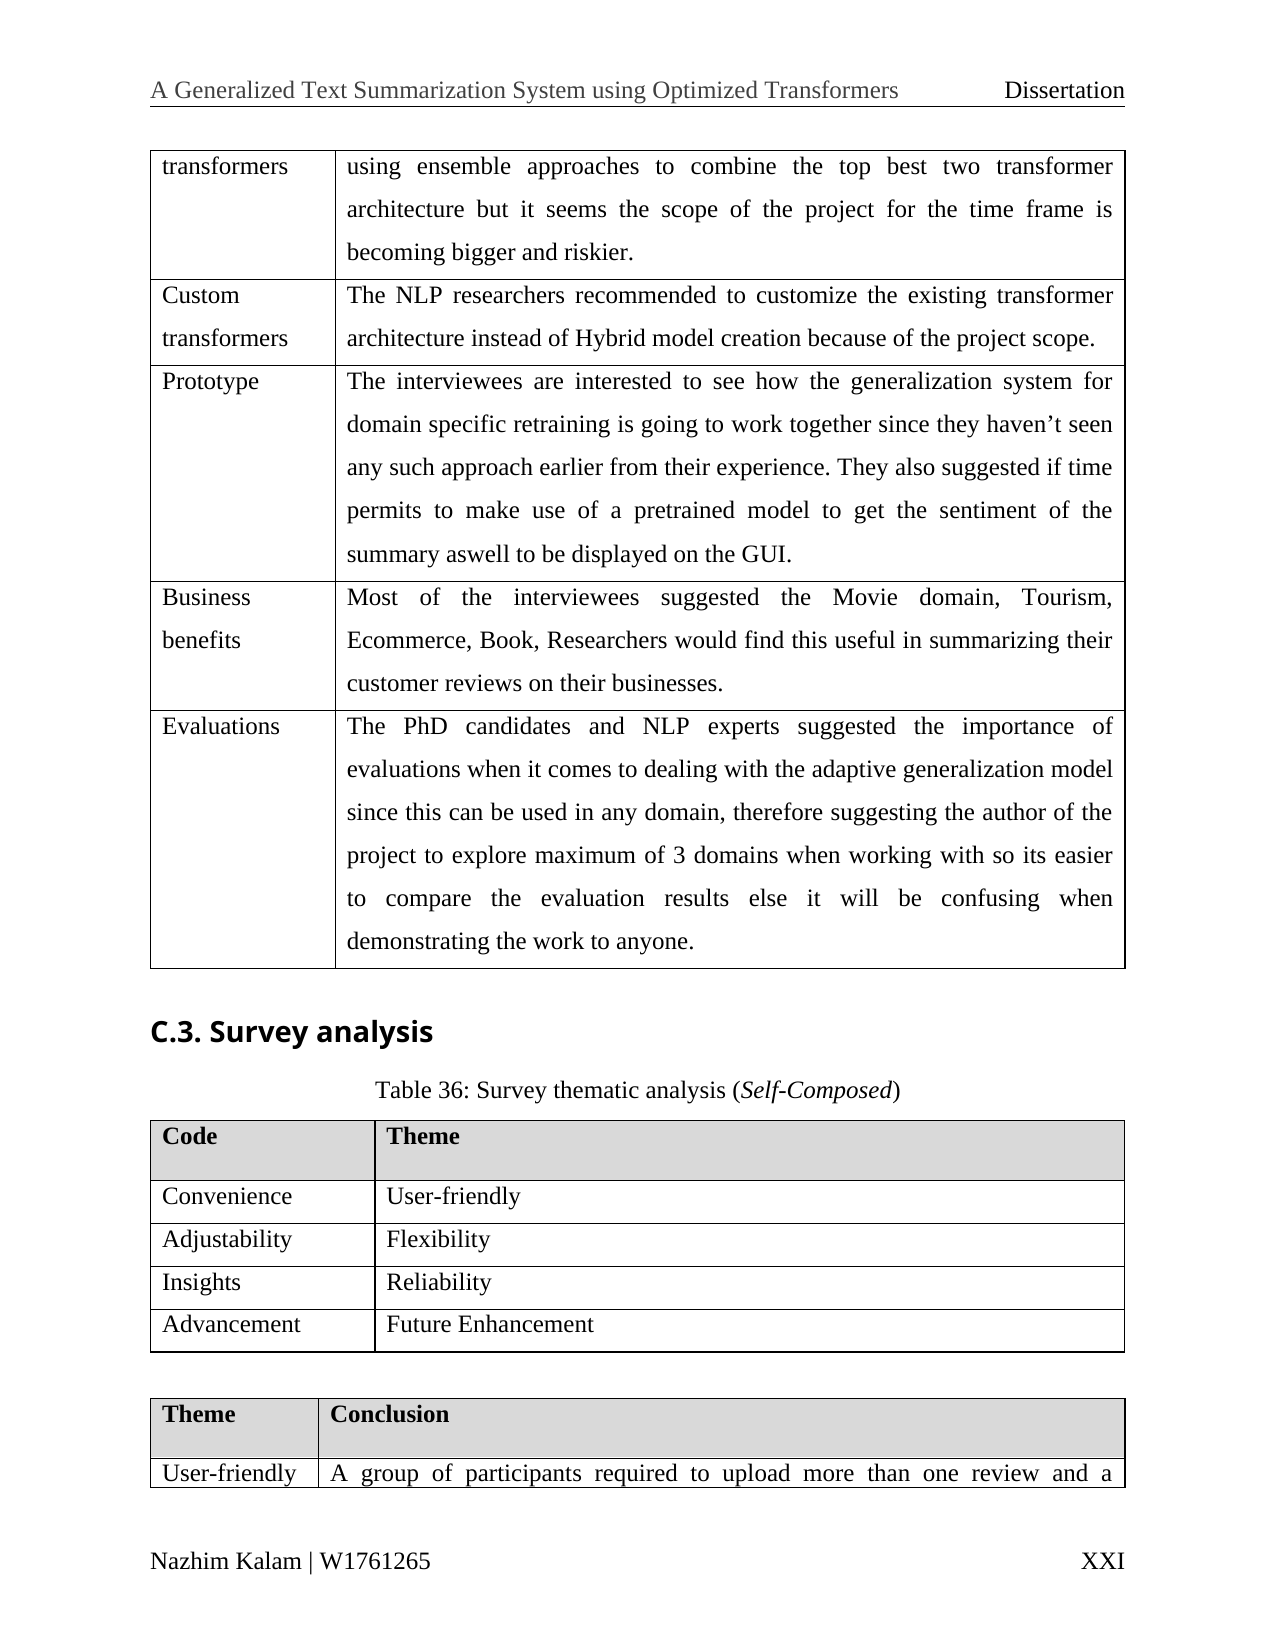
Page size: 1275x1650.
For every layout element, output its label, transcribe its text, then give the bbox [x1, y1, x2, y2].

table_header Conclusion [319, 1399, 1124, 1457]
table_header Code [151, 1121, 374, 1180]
table_cell Flexibility [376, 1224, 1124, 1266]
table_header Theme [151, 1399, 318, 1457]
table_cell Business benefits [151, 582, 335, 710]
table_cell Adjustability [151, 1224, 374, 1266]
table_cell Convenience [151, 1181, 374, 1223]
table_cell User-friendly [151, 1459, 318, 1487]
table_cell The PhD candidates and NLP experts suggested the importance of evaluations when it comes to dealing with the adaptive generalization model since this can be used in any domain, therefore suggesting the author of the project to explore maximum of 3 domains when working with so its easier to compare the evaluation results else it will be confusing when demonstrating the work to anyone. [336, 711, 1124, 968]
table_cell Custom transformers [151, 280, 335, 365]
table_cell User-friendly [376, 1181, 1124, 1223]
table_cell Advancement [151, 1310, 374, 1351]
table_cell The interviewees are interested to see how the generalization system for domain specific retraining is going to work together since they haven’t seen any such approach earlier from their experience. They also suggested if time permits to make use of a pretrained model to get the sentiment of the summary aswell to be displayed on the GUI. [336, 366, 1124, 581]
table_cell Reliability [376, 1267, 1124, 1308]
table_cell Hybrid transformers [151, 151, 335, 279]
subtitle C.3. Survey analysis [150, 1011, 1125, 1051]
table_cell Insights [151, 1267, 374, 1308]
table_header Theme [376, 1121, 1124, 1180]
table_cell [336, 151, 1124, 279]
table_cell The NLP researchers recommended to customize the existing transformer architecture instead of Hybrid model creation because of the project scope. [336, 280, 1124, 365]
table_cell Future Enhancement [376, 1310, 1124, 1351]
table_cell Evaluations [151, 711, 335, 968]
table_cell Prototype [151, 366, 335, 581]
table_cell Most of the interviewees suggested the Movie domain, Tourism, Ecommerce, Book, Researchers would find this useful in summarizing their customer reviews on their businesses. [336, 582, 1124, 710]
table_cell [319, 1459, 1124, 1487]
